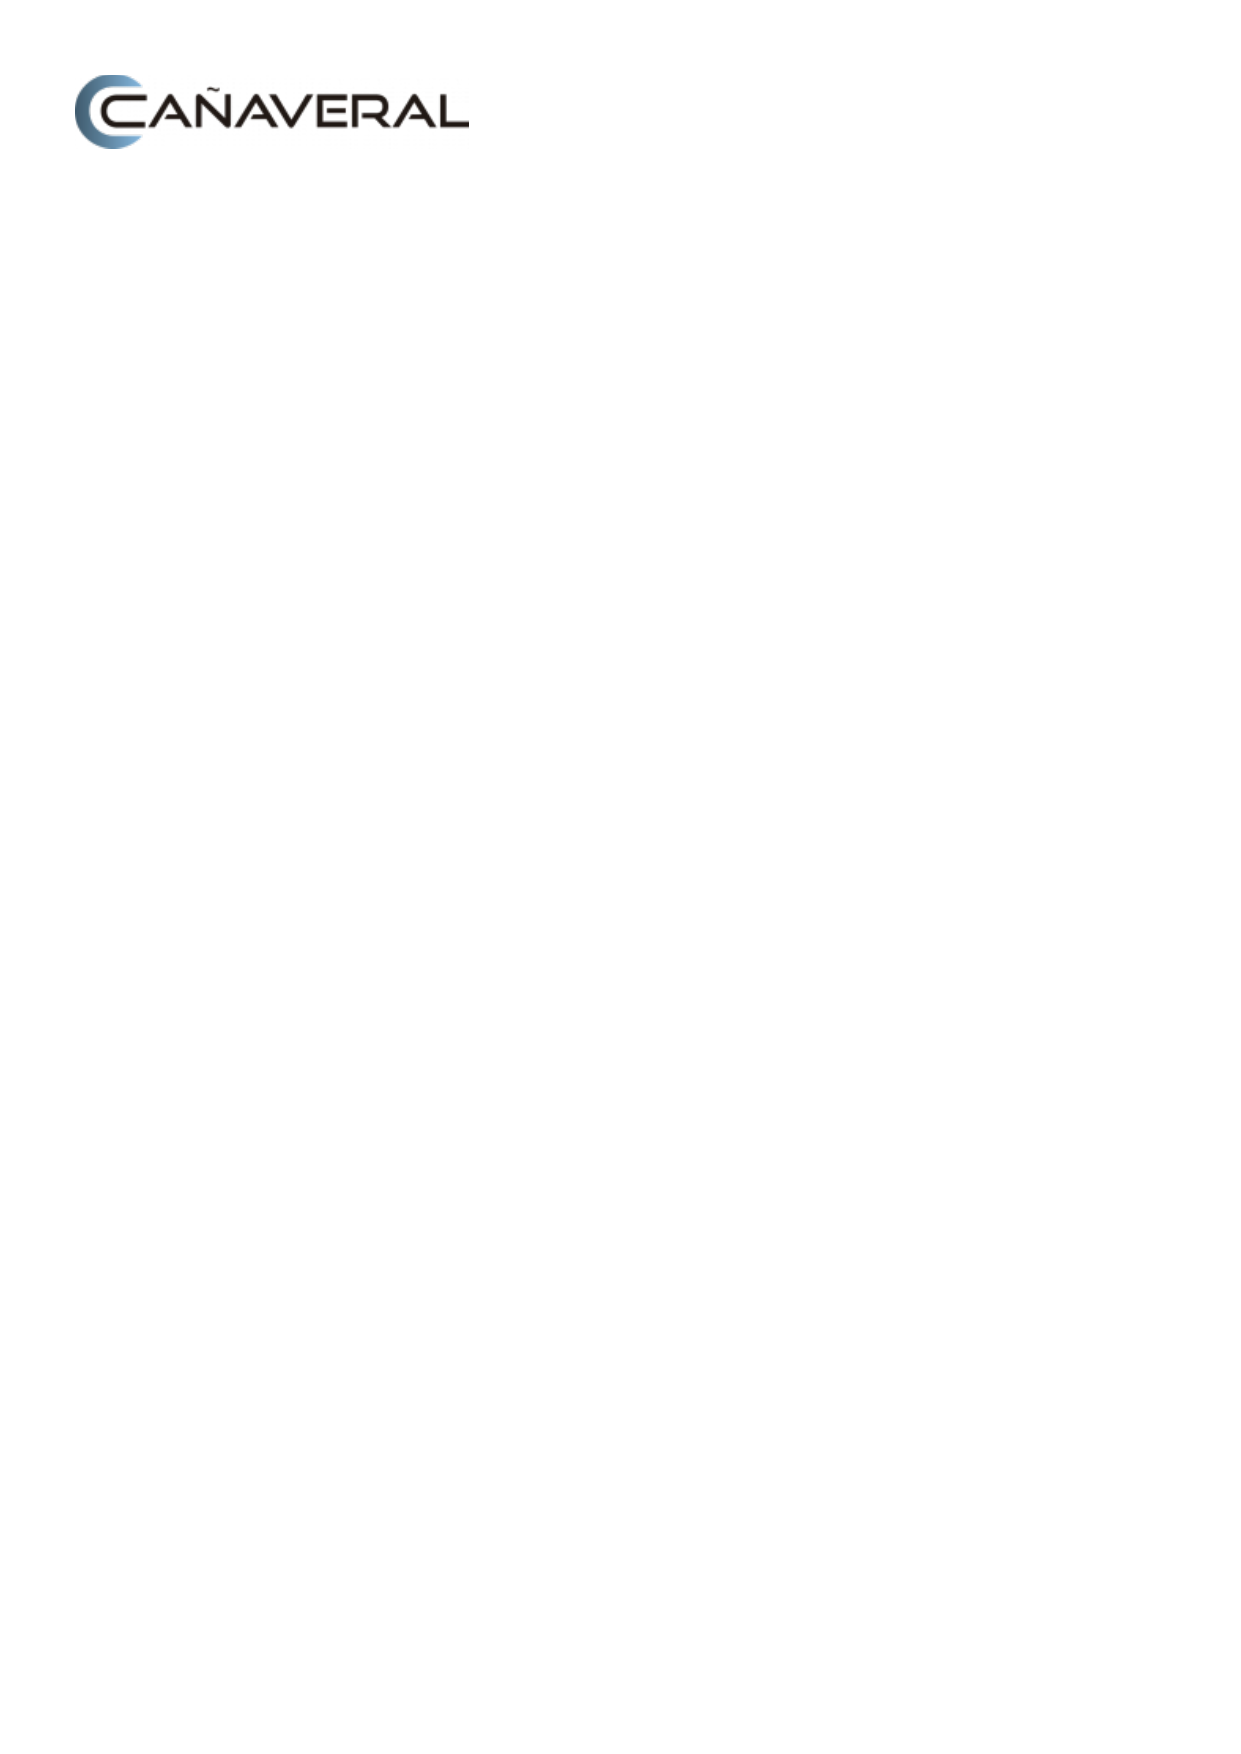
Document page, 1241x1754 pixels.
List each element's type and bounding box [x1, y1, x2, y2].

picture [75, 75, 469, 149]
